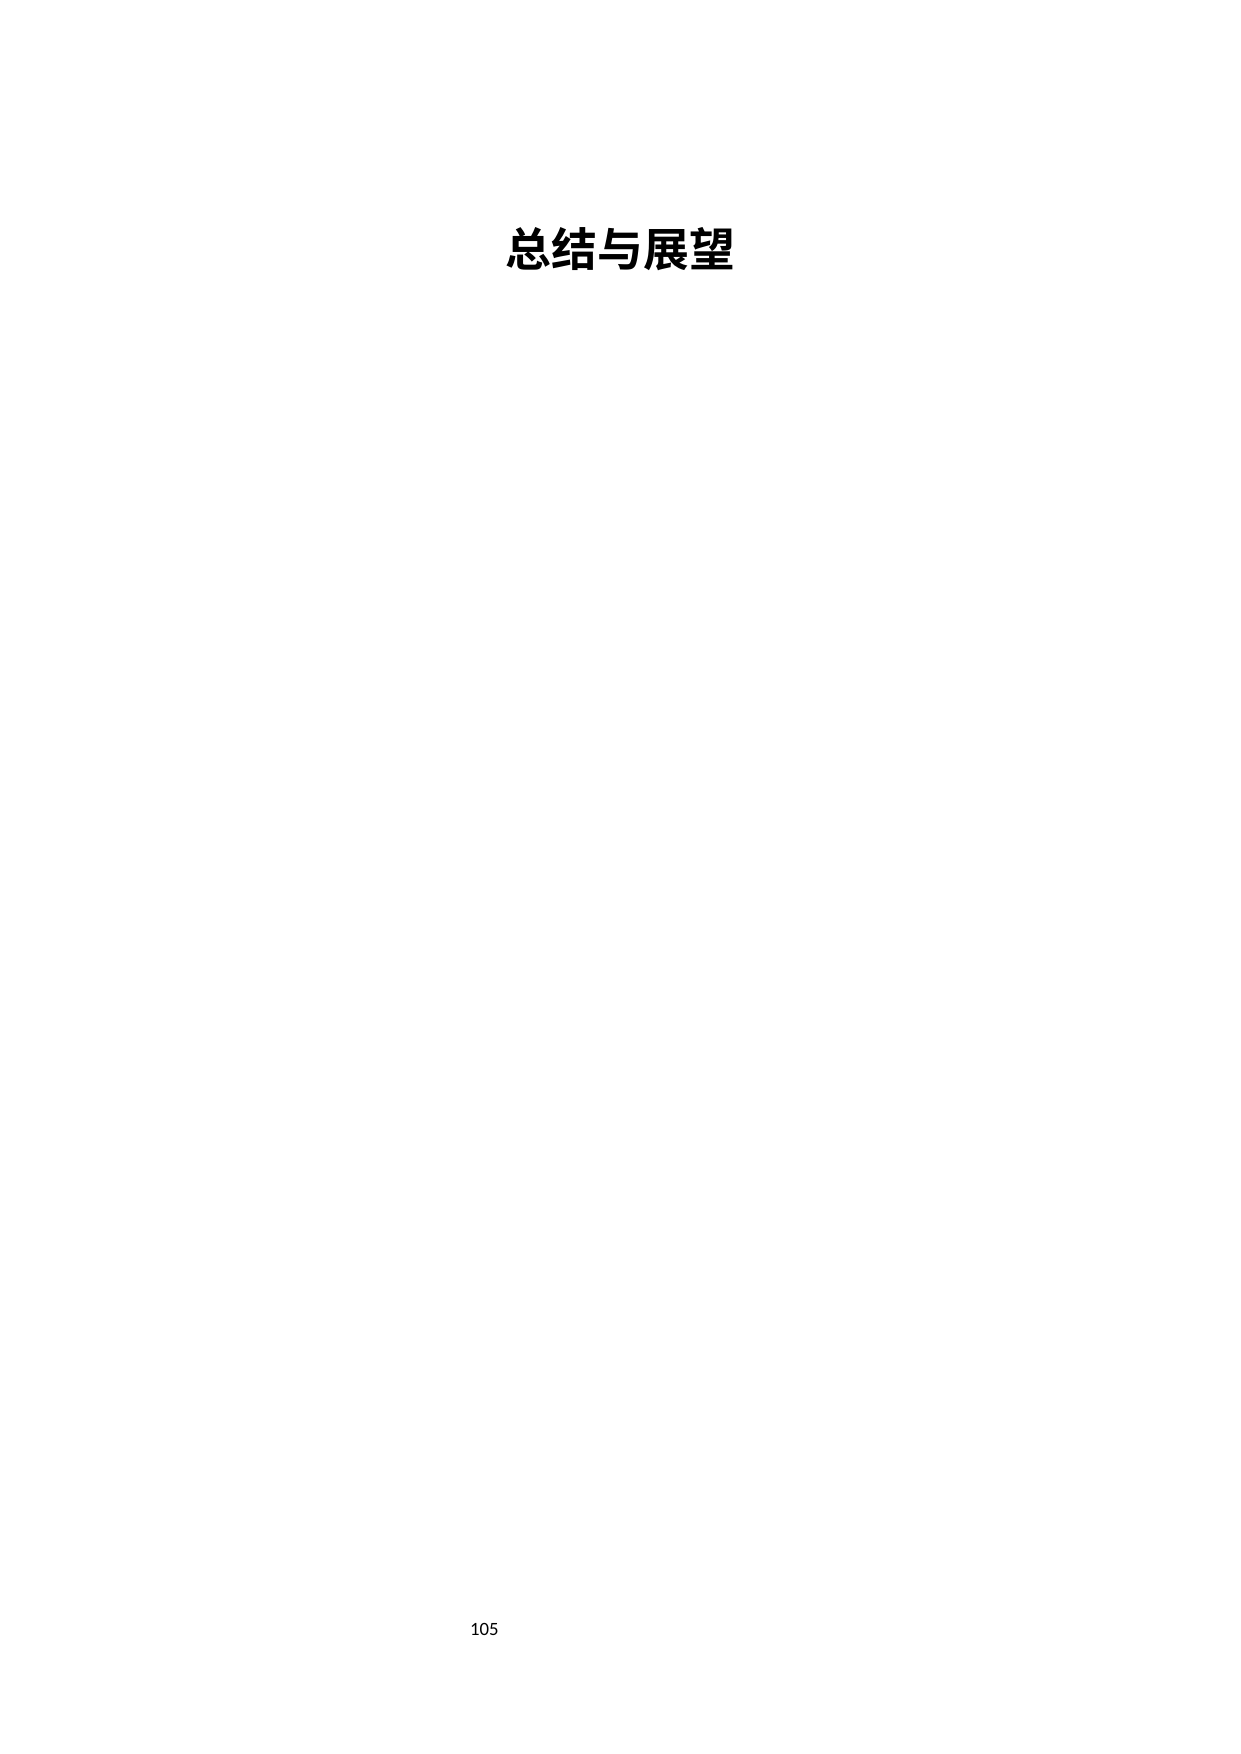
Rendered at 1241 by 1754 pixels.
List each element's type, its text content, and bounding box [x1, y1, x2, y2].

subtitle 总结与展望 [187, 197, 1053, 295]
